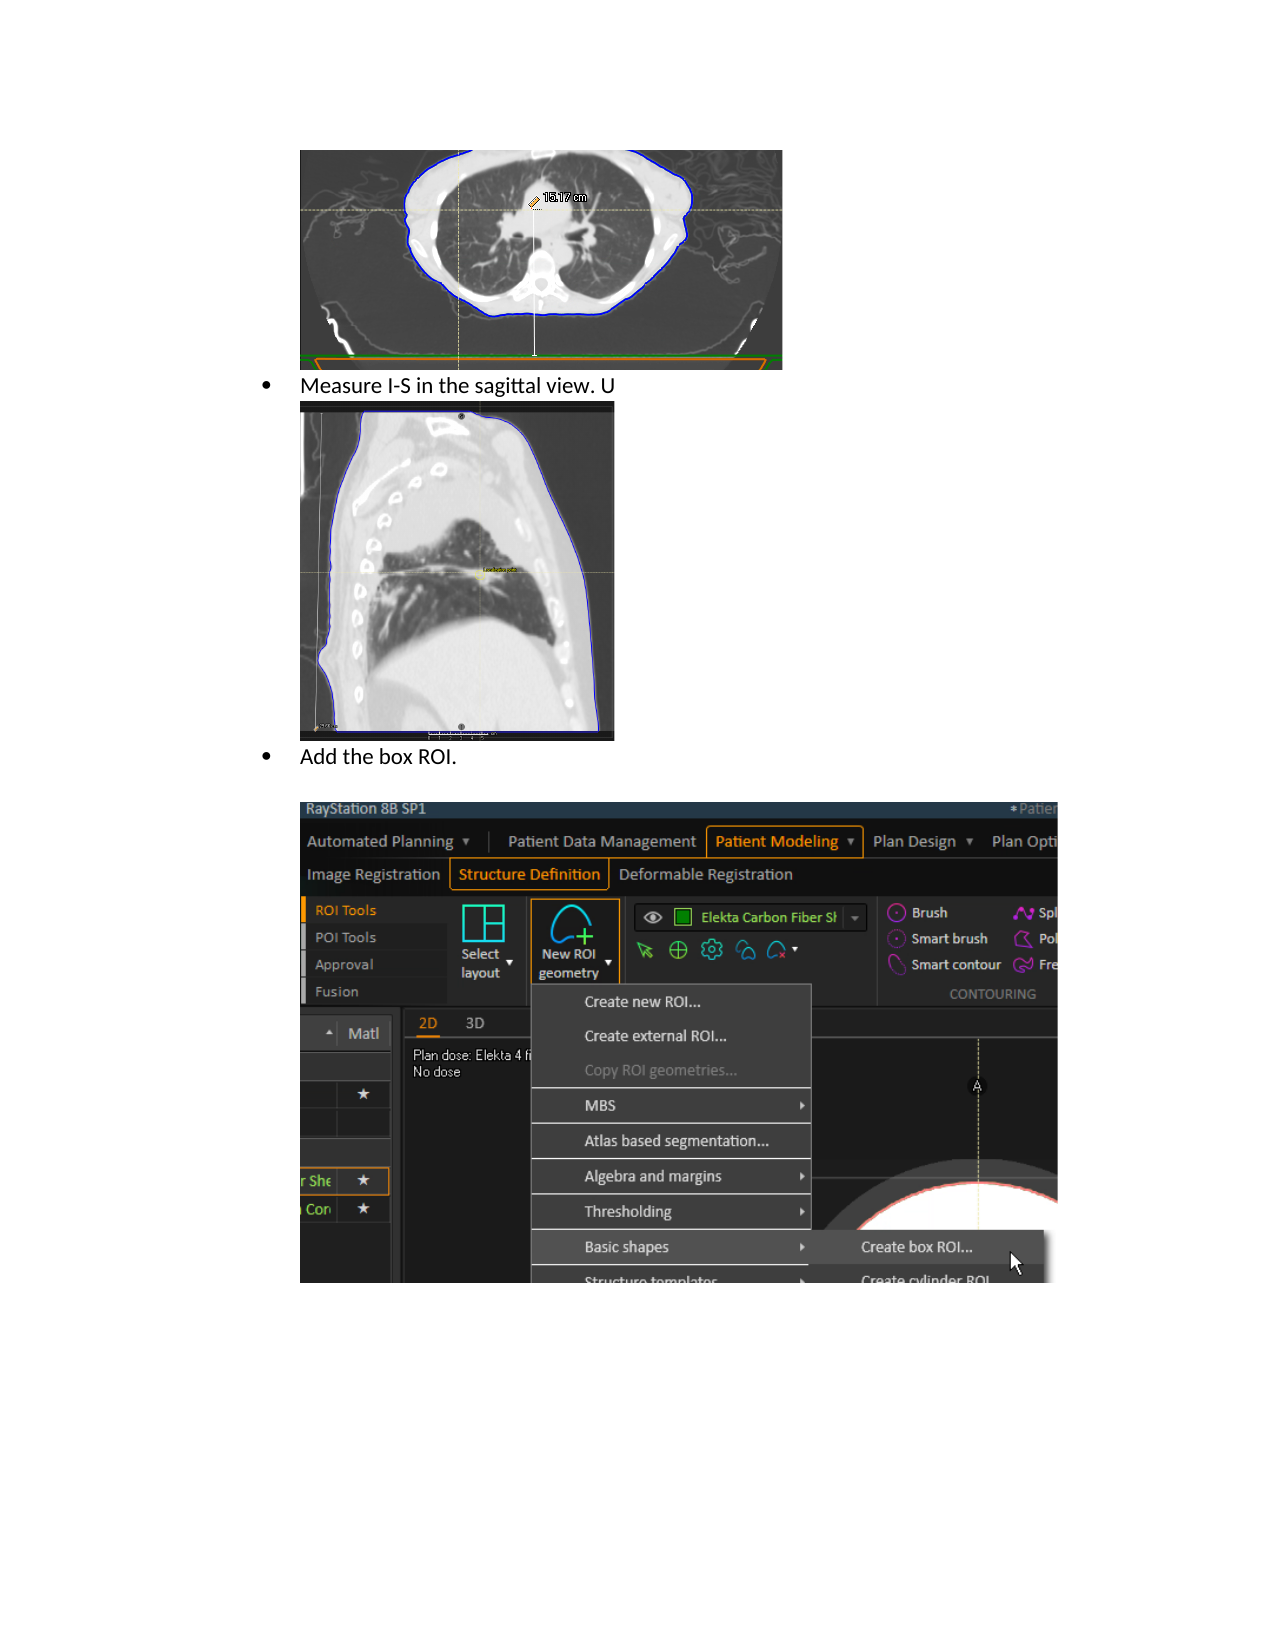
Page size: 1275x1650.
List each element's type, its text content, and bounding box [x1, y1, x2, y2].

picture [300, 802, 1058, 1283]
picture [300, 401, 615, 741]
list Measure I-S in the sagittal view. U [262, 371, 1125, 399]
picture [300, 150, 783, 370]
list Add the box ROI. [262, 742, 1125, 771]
